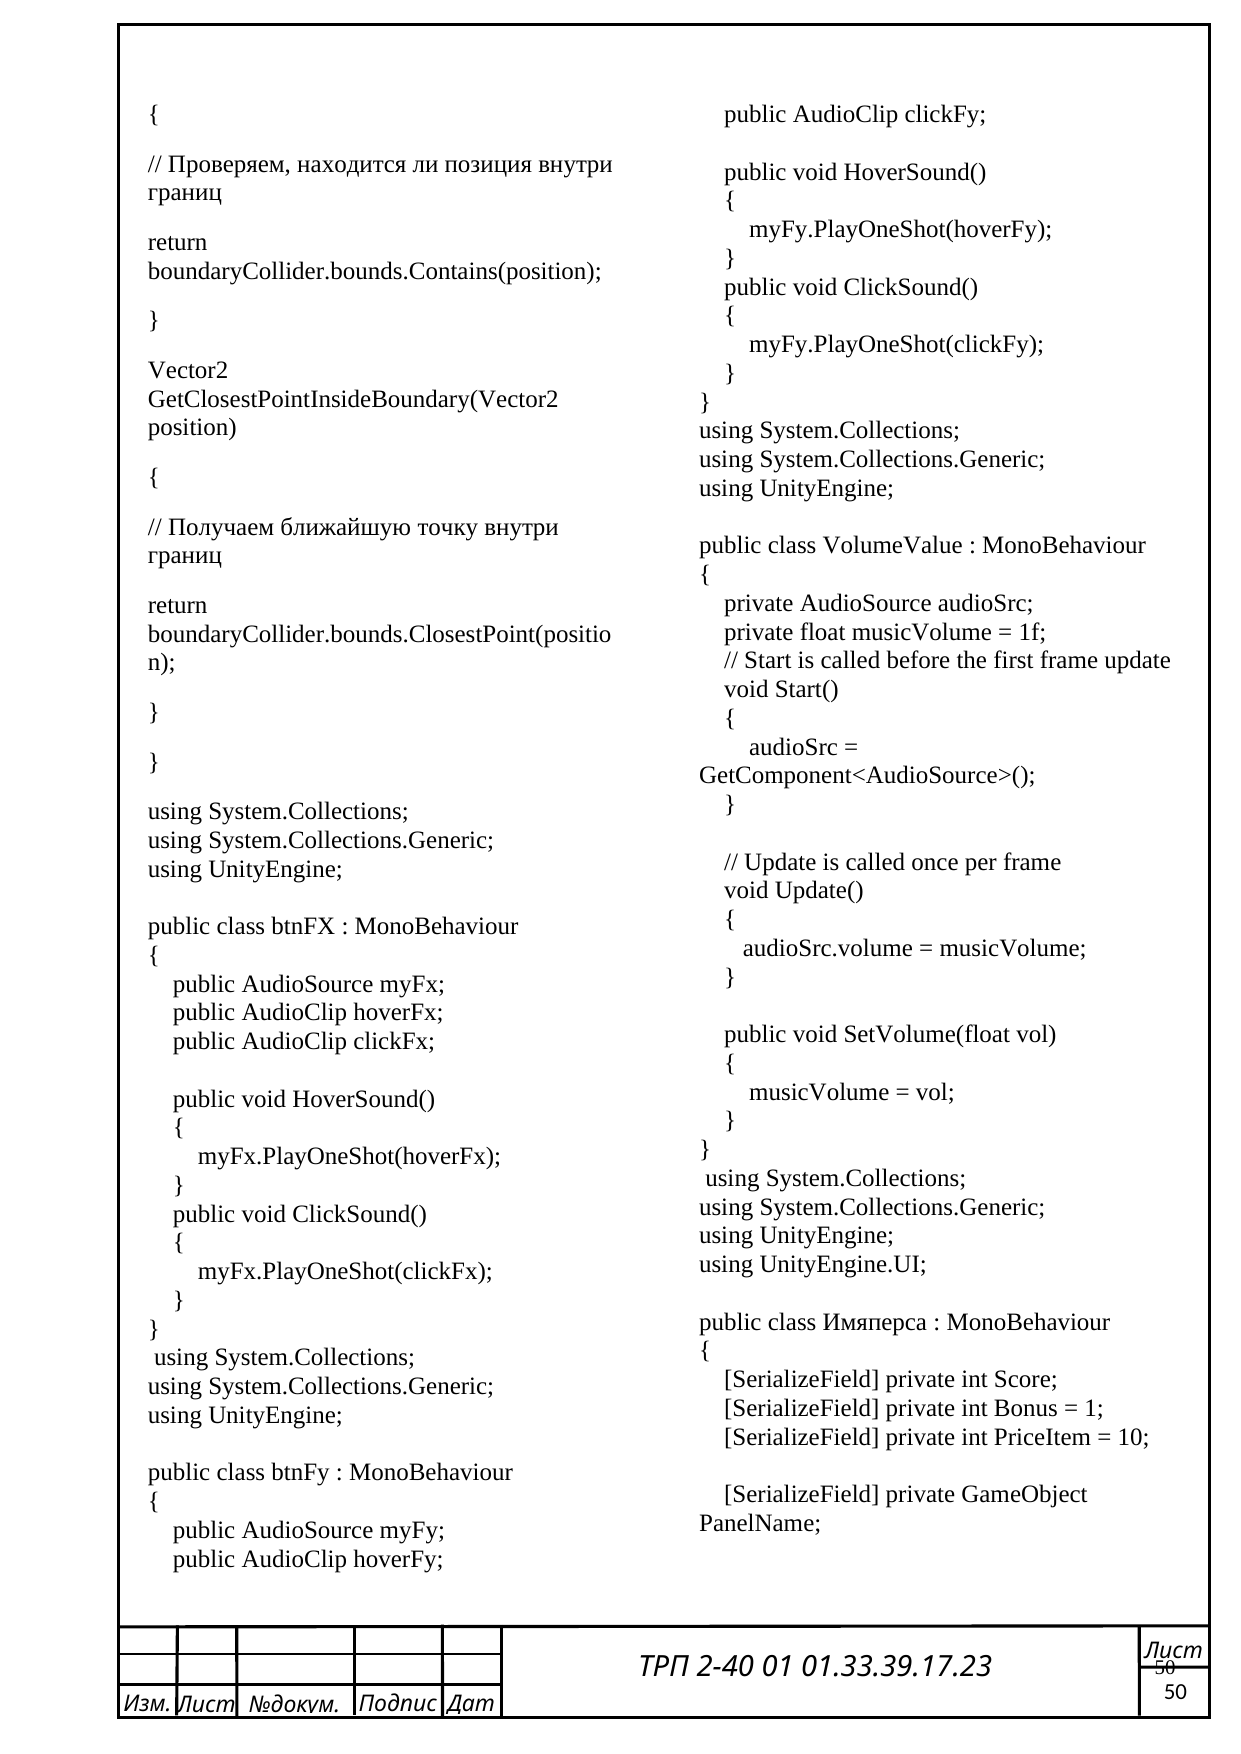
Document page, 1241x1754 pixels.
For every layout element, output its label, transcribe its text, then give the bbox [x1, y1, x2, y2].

text { [699, 1335, 1175, 1364]
text } using System.Collections; [699, 387, 1175, 444]
text public void SetVolume(float vol) [699, 1019, 1175, 1048]
text { [148, 462, 624, 491]
text public class VolumeValue : MonoBehaviour [699, 530, 1175, 559]
text { [699, 300, 1175, 329]
text // Проверяем, находится ли позиция внутри границ [148, 149, 624, 206]
text { [148, 940, 624, 969]
text } [148, 1170, 624, 1199]
text { [148, 99, 624, 128]
text return boundaryCollider.bounds.ClosestPoint(position); [148, 590, 624, 676]
text using UnityEngine; [699, 473, 1175, 502]
text [SerializeField] private int Bonus = 1; [699, 1393, 1175, 1422]
text // Update is called once per frame [699, 847, 1175, 875]
text using UnityEngine; [699, 1220, 1175, 1249]
text } using System.Collections; [699, 1134, 1175, 1192]
text } [699, 358, 1175, 387]
text public AudioSource myFx; [148, 969, 624, 997]
text public AudioClip clickFy; [699, 99, 1175, 128]
text } [699, 1105, 1175, 1134]
text public void HoverSound() [148, 1084, 624, 1112]
text } [148, 747, 624, 775]
text using UnityEngine.UI; [699, 1249, 1175, 1278]
text void Update() [699, 875, 1175, 904]
text using UnityEngine; [148, 1400, 624, 1429]
text } [699, 789, 1175, 818]
text audioSrc.volume = musicVolume; [699, 933, 1175, 962]
text private AudioSource audioSrc; [699, 588, 1175, 617]
text myFy.PlayOneShot(hoverFy); [699, 214, 1175, 243]
text public class btnFX : MonoBehaviour [148, 911, 624, 940]
text public class Имяперса : MonoBehaviour [699, 1307, 1175, 1335]
text [SerializeField] private int PriceItem = 10; [699, 1422, 1175, 1450]
text return boundaryCollider.bounds.Contains(position); [148, 227, 624, 284]
text { [148, 1112, 624, 1141]
text using System.Collections.Generic; [148, 1371, 624, 1400]
text Vector2 GetClosestPointInsideBoundary(Vector2 position) [148, 355, 624, 441]
text public AudioClip clickFx; [148, 1026, 624, 1055]
text using System.Collections.Generic; [699, 444, 1175, 473]
text } [148, 1285, 624, 1314]
text public class btnFy : MonoBehaviour [148, 1457, 624, 1486]
text } [699, 243, 1175, 272]
text void Start() [699, 674, 1175, 703]
text using System.Collections.Generic; [699, 1192, 1175, 1220]
text myFy.PlayOneShot(clickFy); [699, 329, 1175, 358]
text { [148, 1486, 624, 1515]
text { [699, 904, 1175, 933]
text private float musicVolume = 1f; [699, 617, 1175, 645]
text public AudioClip hoverFx; [148, 997, 624, 1026]
text } [699, 962, 1175, 990]
text myFx.PlayOneShot(hoverFx); [148, 1141, 624, 1170]
text [SerializeField] private GameObject PanelName; [699, 1479, 1175, 1537]
text // Start is called before the first frame update [699, 645, 1175, 674]
text // Получаем ближайшую точку внутри границ [148, 512, 624, 569]
text } [148, 305, 624, 334]
text myFx.PlayOneShot(clickFx); [148, 1256, 624, 1285]
text using System.Collections.Generic; [148, 825, 624, 854]
text public void HoverSound() [699, 157, 1175, 185]
text audioSrc = GetComponent<AudioSource>(); [699, 732, 1175, 789]
text { [699, 185, 1175, 214]
text [SerializeField] private int Score; [699, 1364, 1175, 1393]
text } using System.Collections; [148, 1314, 624, 1371]
text public void ClickSound() [699, 272, 1175, 300]
text { [699, 559, 1175, 588]
text public AudioClip hoverFy; [148, 1544, 624, 1572]
text { [148, 1227, 624, 1256]
text } [148, 697, 624, 726]
text public void ClickSound() [148, 1199, 624, 1227]
text public AudioSource myFy; [148, 1515, 624, 1544]
text musicVolume = vol; [699, 1077, 1175, 1105]
text { [699, 703, 1175, 732]
text { [699, 1048, 1175, 1077]
text using UnityEngine; [148, 854, 624, 882]
text using System.Collections; [148, 796, 624, 825]
